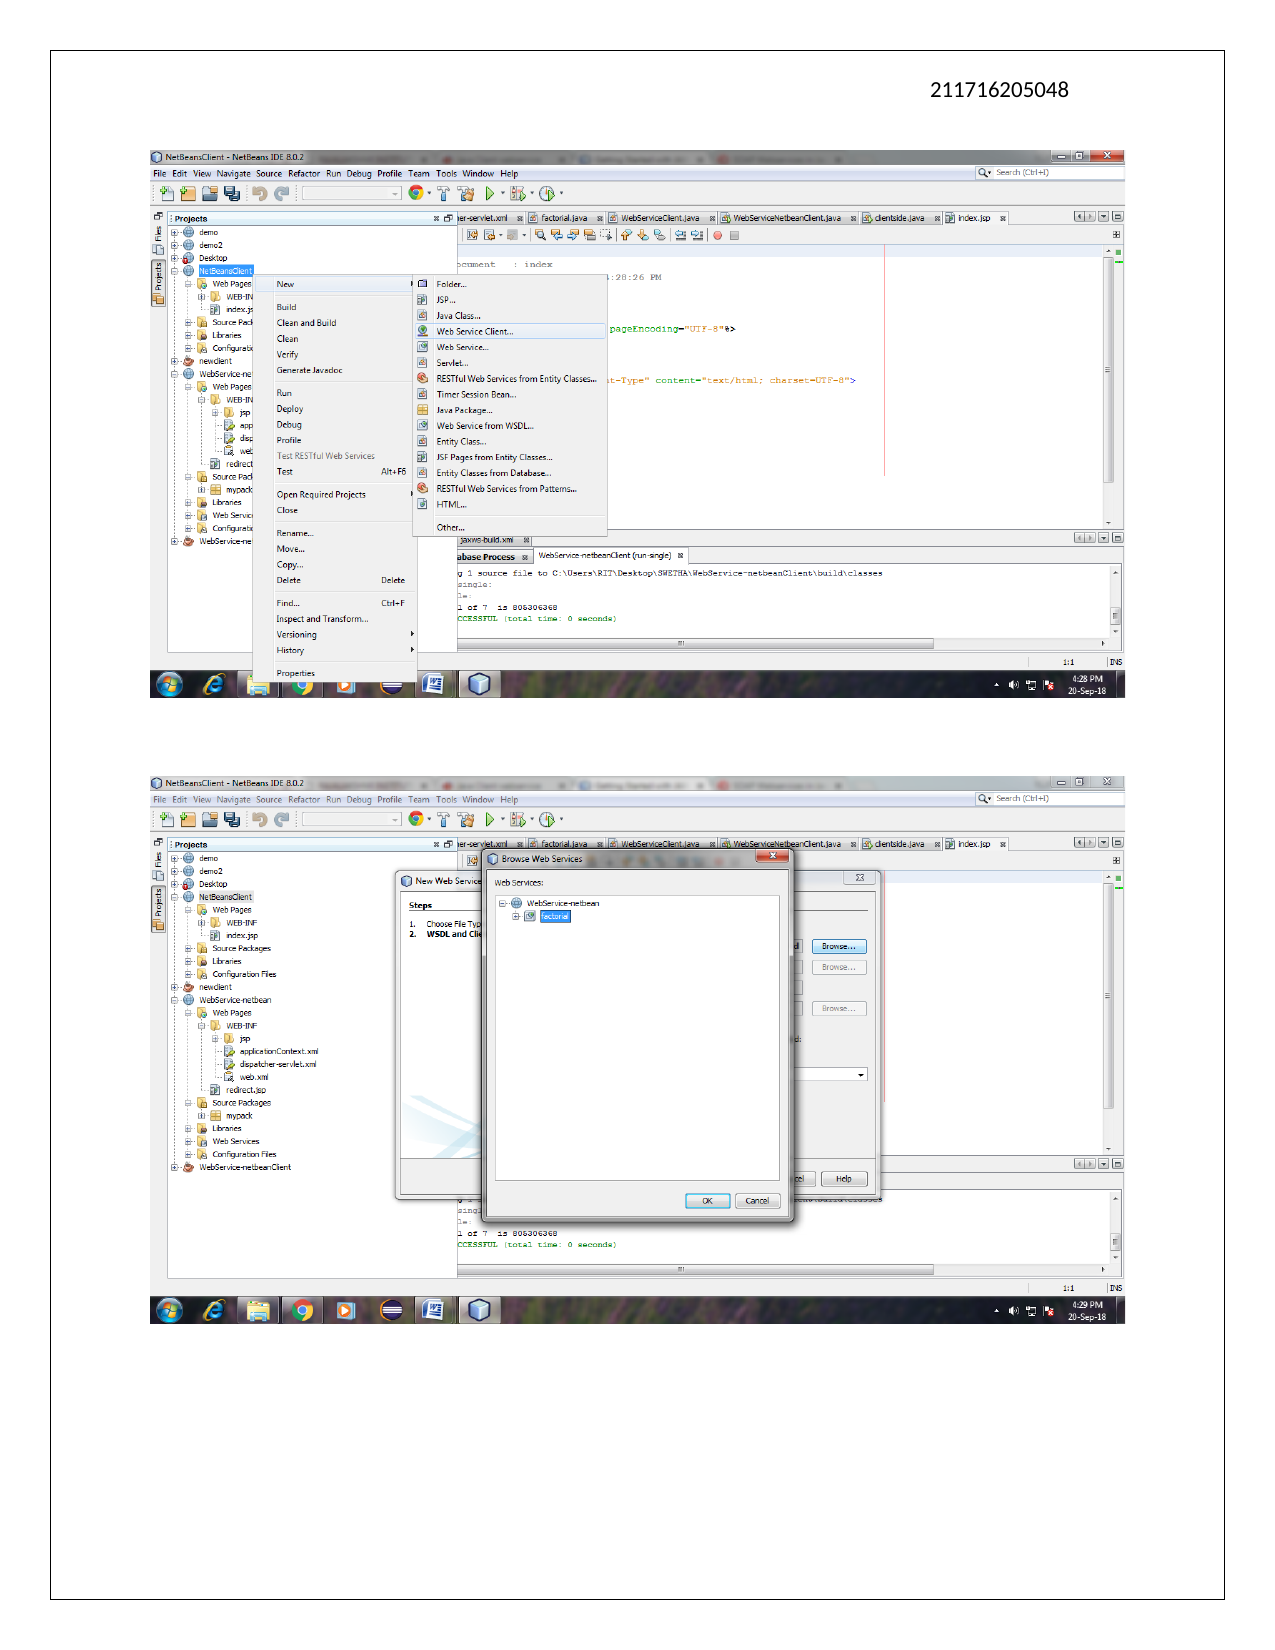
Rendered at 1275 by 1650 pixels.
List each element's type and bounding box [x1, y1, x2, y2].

picture [150, 776, 1125, 1324]
picture [150, 150, 1125, 698]
